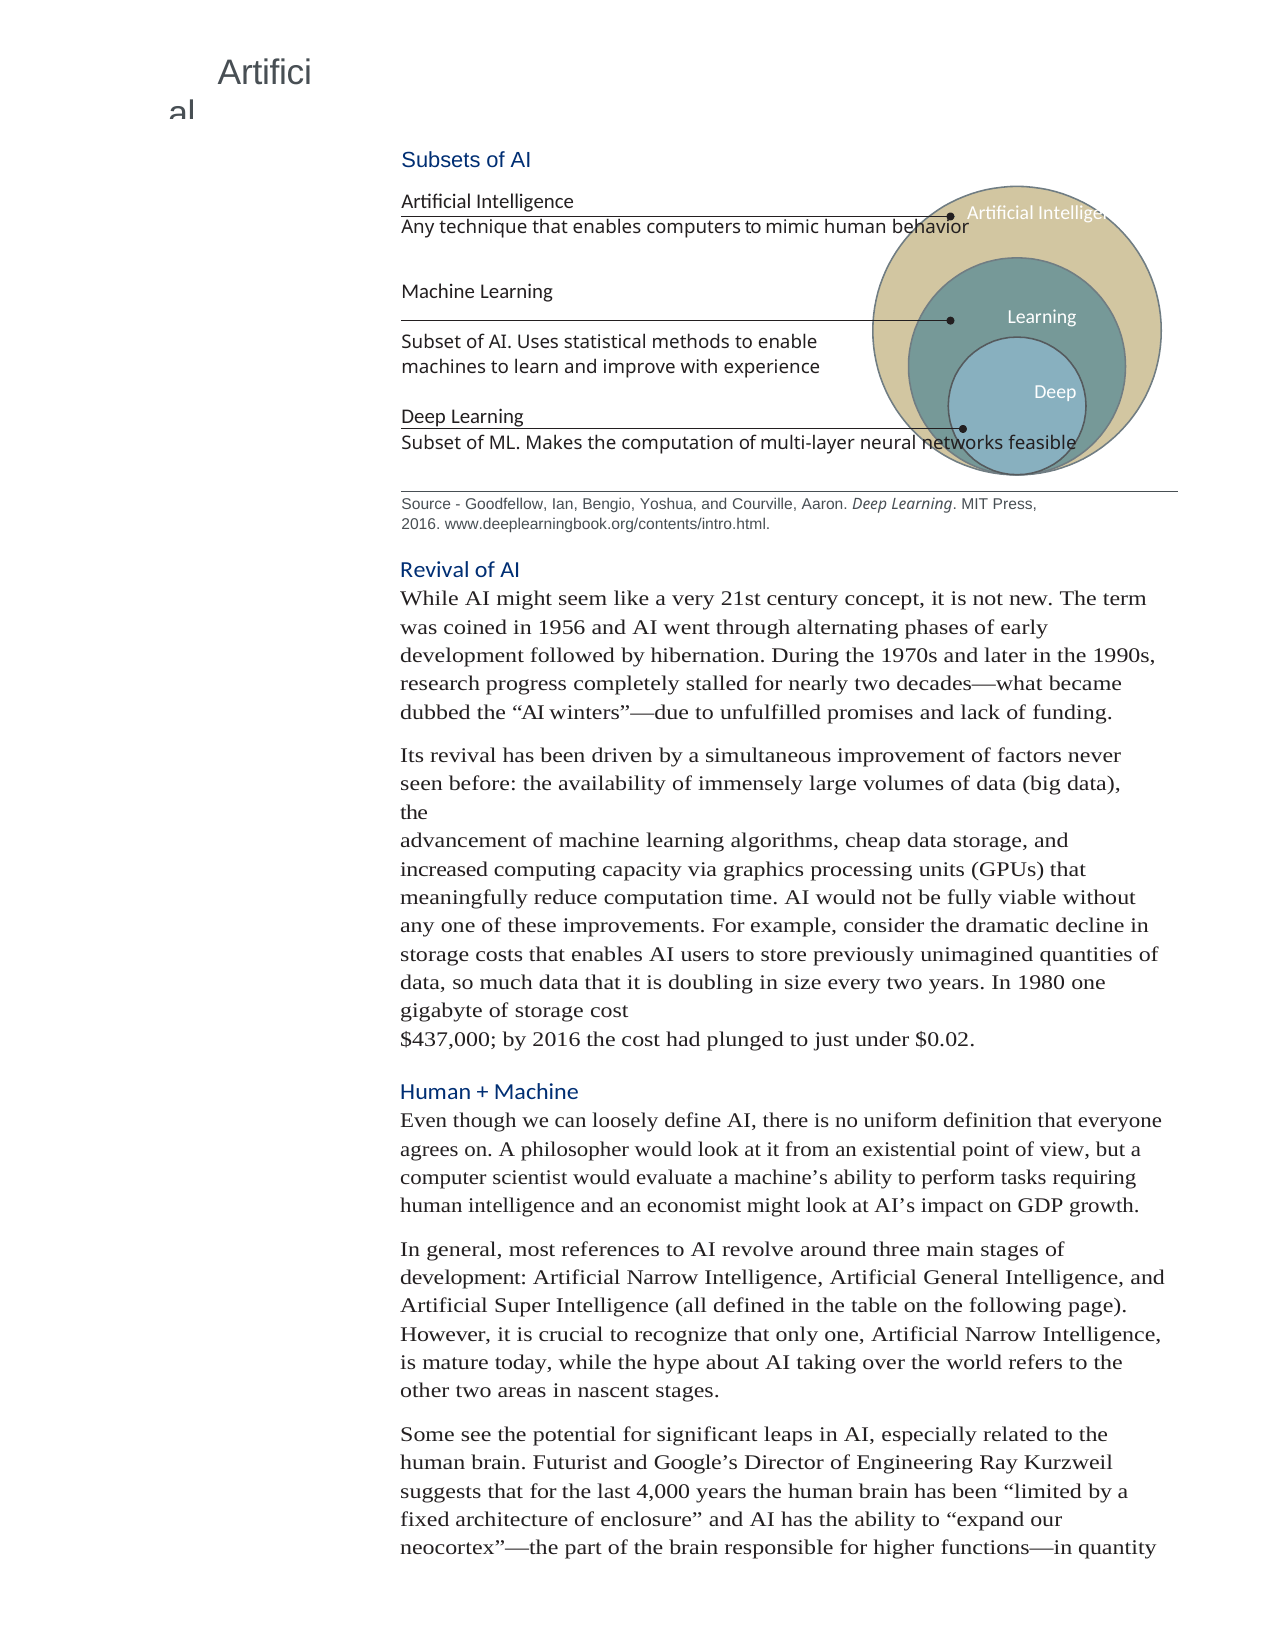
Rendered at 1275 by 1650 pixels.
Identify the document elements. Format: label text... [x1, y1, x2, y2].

subtitle Revival of AI [400, 555, 1275, 583]
text Source - Goodfellow, Ian, Bengio, Yoshua, and Courville, Aaron. Deep Learning. MIT Press, 2016. www.deeplearningbook.org/contents/intro.html. [401, 492, 1039, 533]
text advancement of machine learning algorithms, cheap data storage, and increased computing capacity via graphics processing units (GPUs) that meaningfully reduce computation time. AI would not be fully viable without any one of these improvements. For example, consider the dramatic decline in storage costs that enables AI users to store previously unimagined quantities of data, so much data that it is doubling in size every two years. In 1980 one gigabyte of storage cost [400, 828, 1159, 1022]
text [400, 1422, 1170, 1559]
subtitle Subsets of AI [401, 147, 1275, 172]
text Source - Goodfellow, Ian, Bengio, Yoshua, and Courville, Aaron. Deep Learning. MIT Press, 2016. www.deeplearningbook.org/contents/intro.html. [401, 182, 1039, 491]
text While AI might seem like a very 21st century concept, it is not new. The term was coined in 1956 and AI went through alternating phases of early development followed by hibernation. During the 1970s and later in the 1990s, research progress completely stalled for nearly two decades—what became dubbed the “AI winters”—due to unfulfilled promises and lack of funding. [400, 586, 1164, 724]
text Even though we can loosely define AI, there is no uniform definition that everyone agrees on. A philosopher would look at it from an existential point of view, but a computer scientist would evaluate a machine’s ability to perform tasks requiring human intelligence and an economist might look at AI’s impact on GDP growth. [400, 1108, 1169, 1217]
subtitle Human + Machine [400, 1077, 1275, 1105]
text In general, most references to AI revolve around three main stages of development: Artificial Narrow Intelligence, Artificial General Intelligence, and Artificial Super Intelligence (all defined in the table on the following page). However, it is crucial to recognize that only one, Artificial Narrow Intelligence, is mature today, while the hype about AI taking over the world refers to the other two areas in nascent stages. [400, 1237, 1177, 1402]
text $437,000; by 2016 the cost had plunged to just under $0.02. [400, 1027, 1275, 1051]
text Its revival has been driven by a simultaneous improvement of factors never seen before: the availability of immensely large volumes of data (big data), the [400, 743, 1150, 824]
